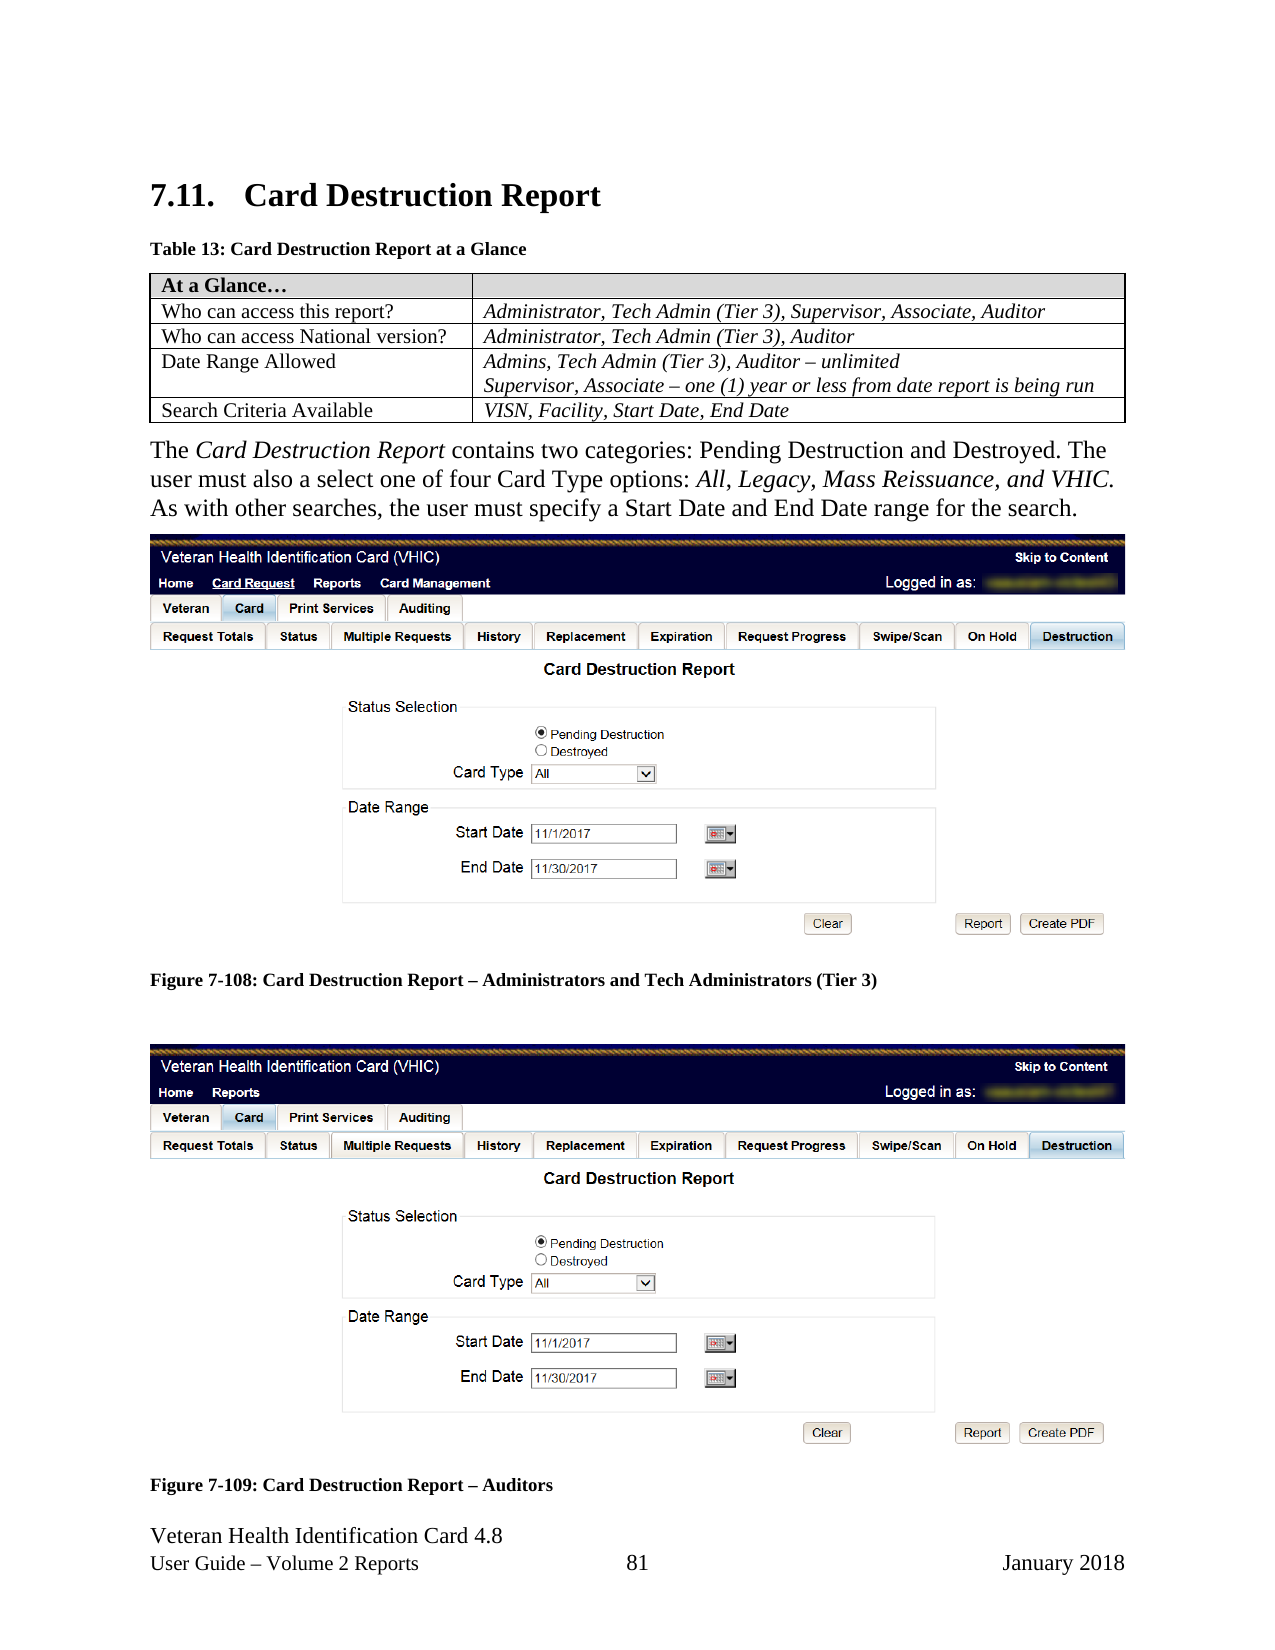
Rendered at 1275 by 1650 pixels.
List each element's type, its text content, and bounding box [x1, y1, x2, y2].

table_cell VISN, Facility, Start Date, End Date [473, 398, 1124, 422]
picture [150, 534, 1125, 945]
table_cell Admins, Tech Admin (Tier 3), Auditor – unlimited Supervisor, Associate – one (1) year or less from date report is being run [473, 349, 1124, 397]
table_header At a Glance… [151, 274, 472, 297]
table_cell Administrator, Tech Admin (Tier 3), Auditor [473, 324, 1124, 348]
table_cell Administrator, Tech Admin (Tier 3), Supervisor, Associate, Auditor [473, 299, 1124, 323]
text Table 13: Card Destruction Report at a Glance [150, 238, 1125, 260]
table_cell Who can access National version? [151, 324, 472, 348]
table_header [473, 274, 1124, 297]
picture [150, 1044, 1125, 1449]
table_cell Who can access this report? [151, 299, 472, 323]
table_cell Date Range Allowed [151, 349, 472, 397]
table_cell Search Criteria Available [151, 398, 472, 422]
text The Card Destruction Report contains two categories: Pending Destruction and Destroyed. The user must also a select one of four Card Type options: All, Legacy, Mass Reissuance, and VHIC. As with other searches, the user must specify a Start Date and End Date range for the search. [150, 436, 1125, 522]
subtitle Card Destruction Report [150, 175, 1125, 213]
